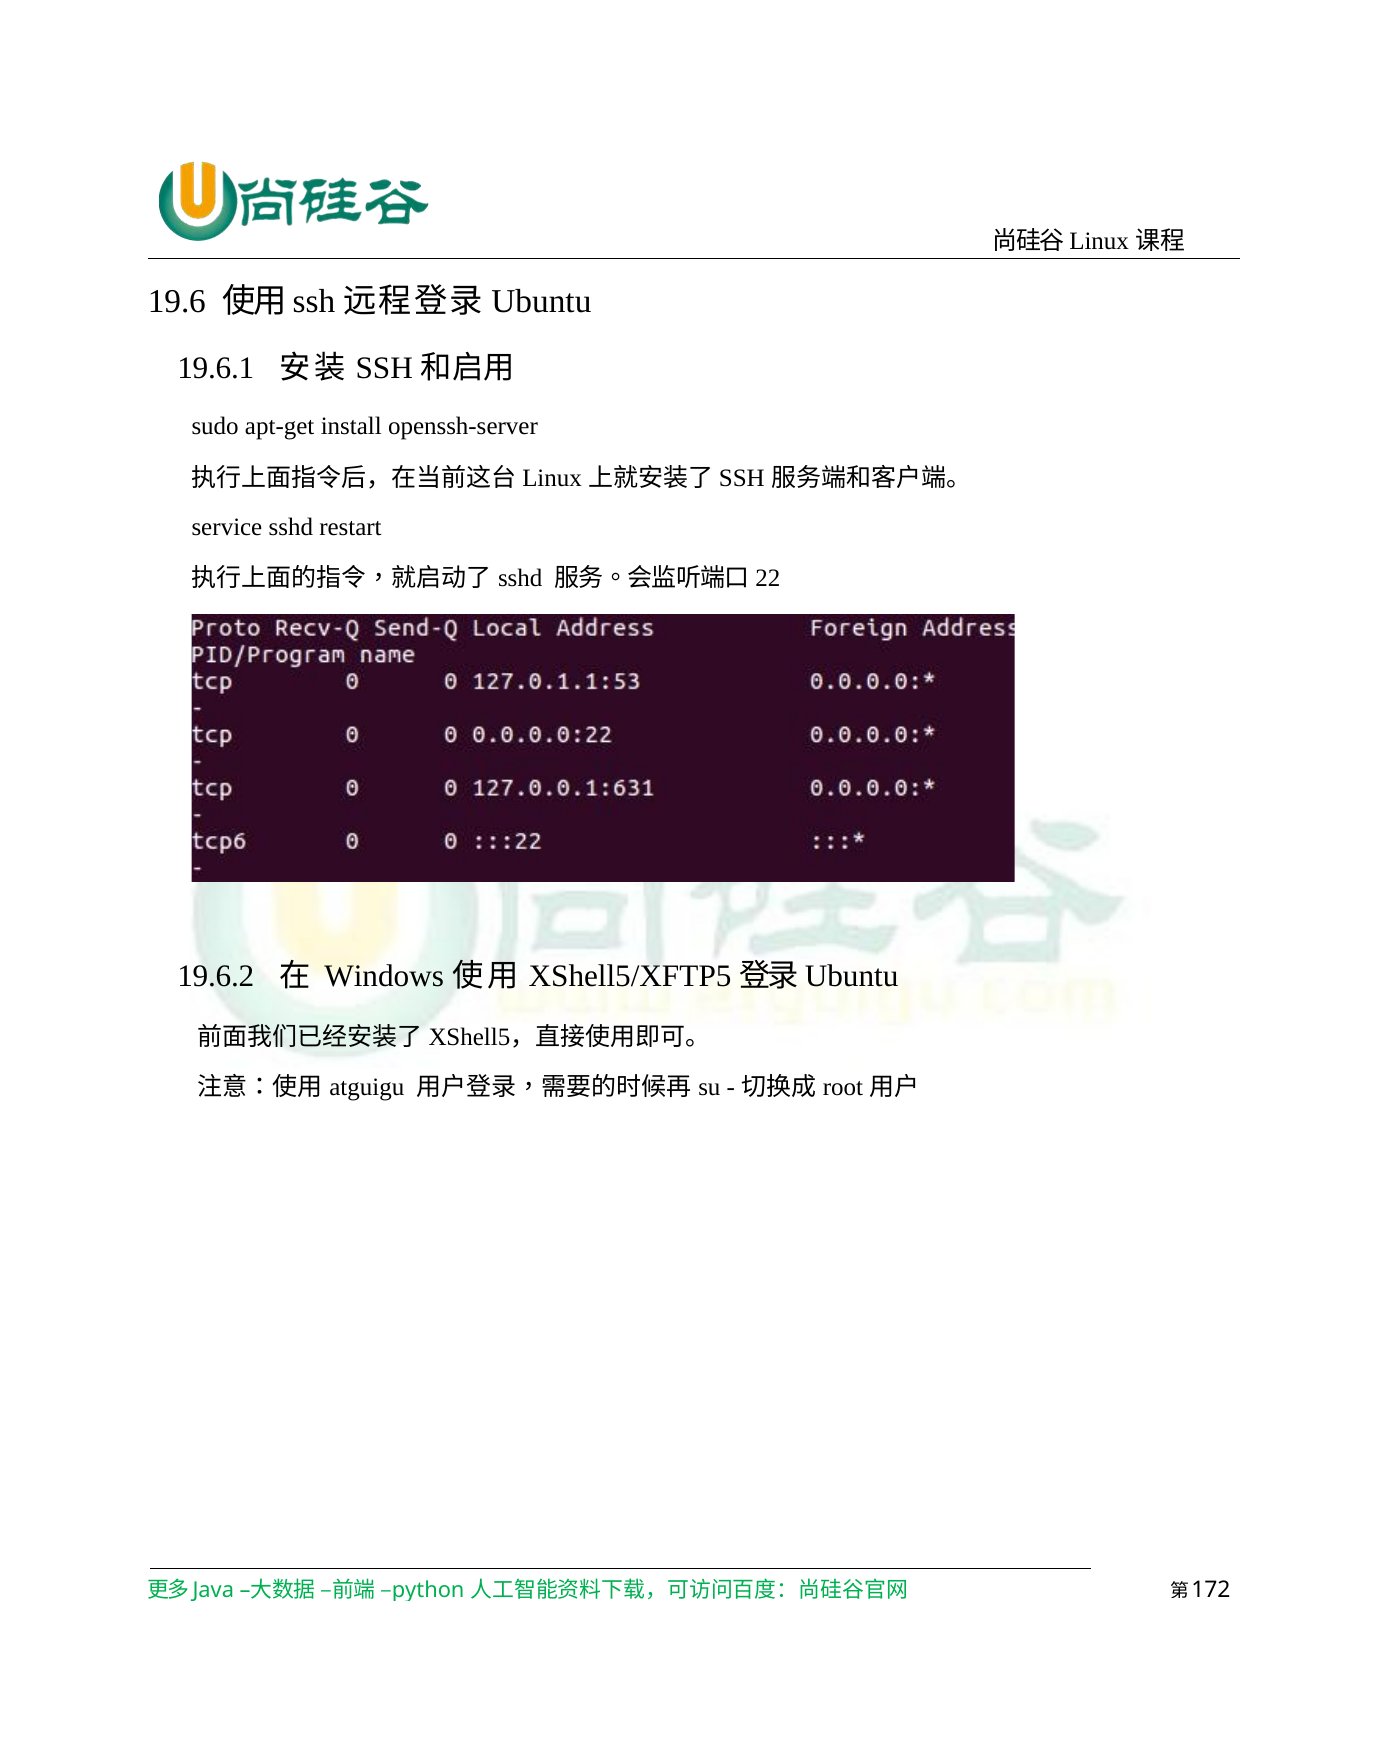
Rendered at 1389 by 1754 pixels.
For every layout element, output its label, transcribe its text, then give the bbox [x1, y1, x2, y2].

text 注意：使用 atguigu 用户登录，需要的时候再 su - 切换成 root 用户 [198, 1069, 1345, 1103]
text service sshd restart [191, 512, 1345, 541]
text 执行上面的指令，就启动了 sshd 服务。会监听端口 22 [191, 559, 1345, 593]
subtitle 在Windows 使用XShell5/XFTP5 登录 Ubuntu [177, 952, 1345, 995]
text 执行上面指令后，在当前这台 Linux 上就安装了 SSH 服务端和客户端。 [191, 458, 1345, 494]
subtitle 安装SSH 和启用 [177, 346, 1345, 388]
text sudo apt-get install openssh-server [191, 411, 1345, 439]
subtitle 使用 ssh 远程登录Ubuntu [148, 277, 1345, 322]
text 前面我们已经安装了 XShell5，直接使用即可。 [198, 1016, 1345, 1052]
picture [189, 614, 1152, 952]
picture [189, 995, 1152, 1068]
picture [158, 161, 429, 241]
